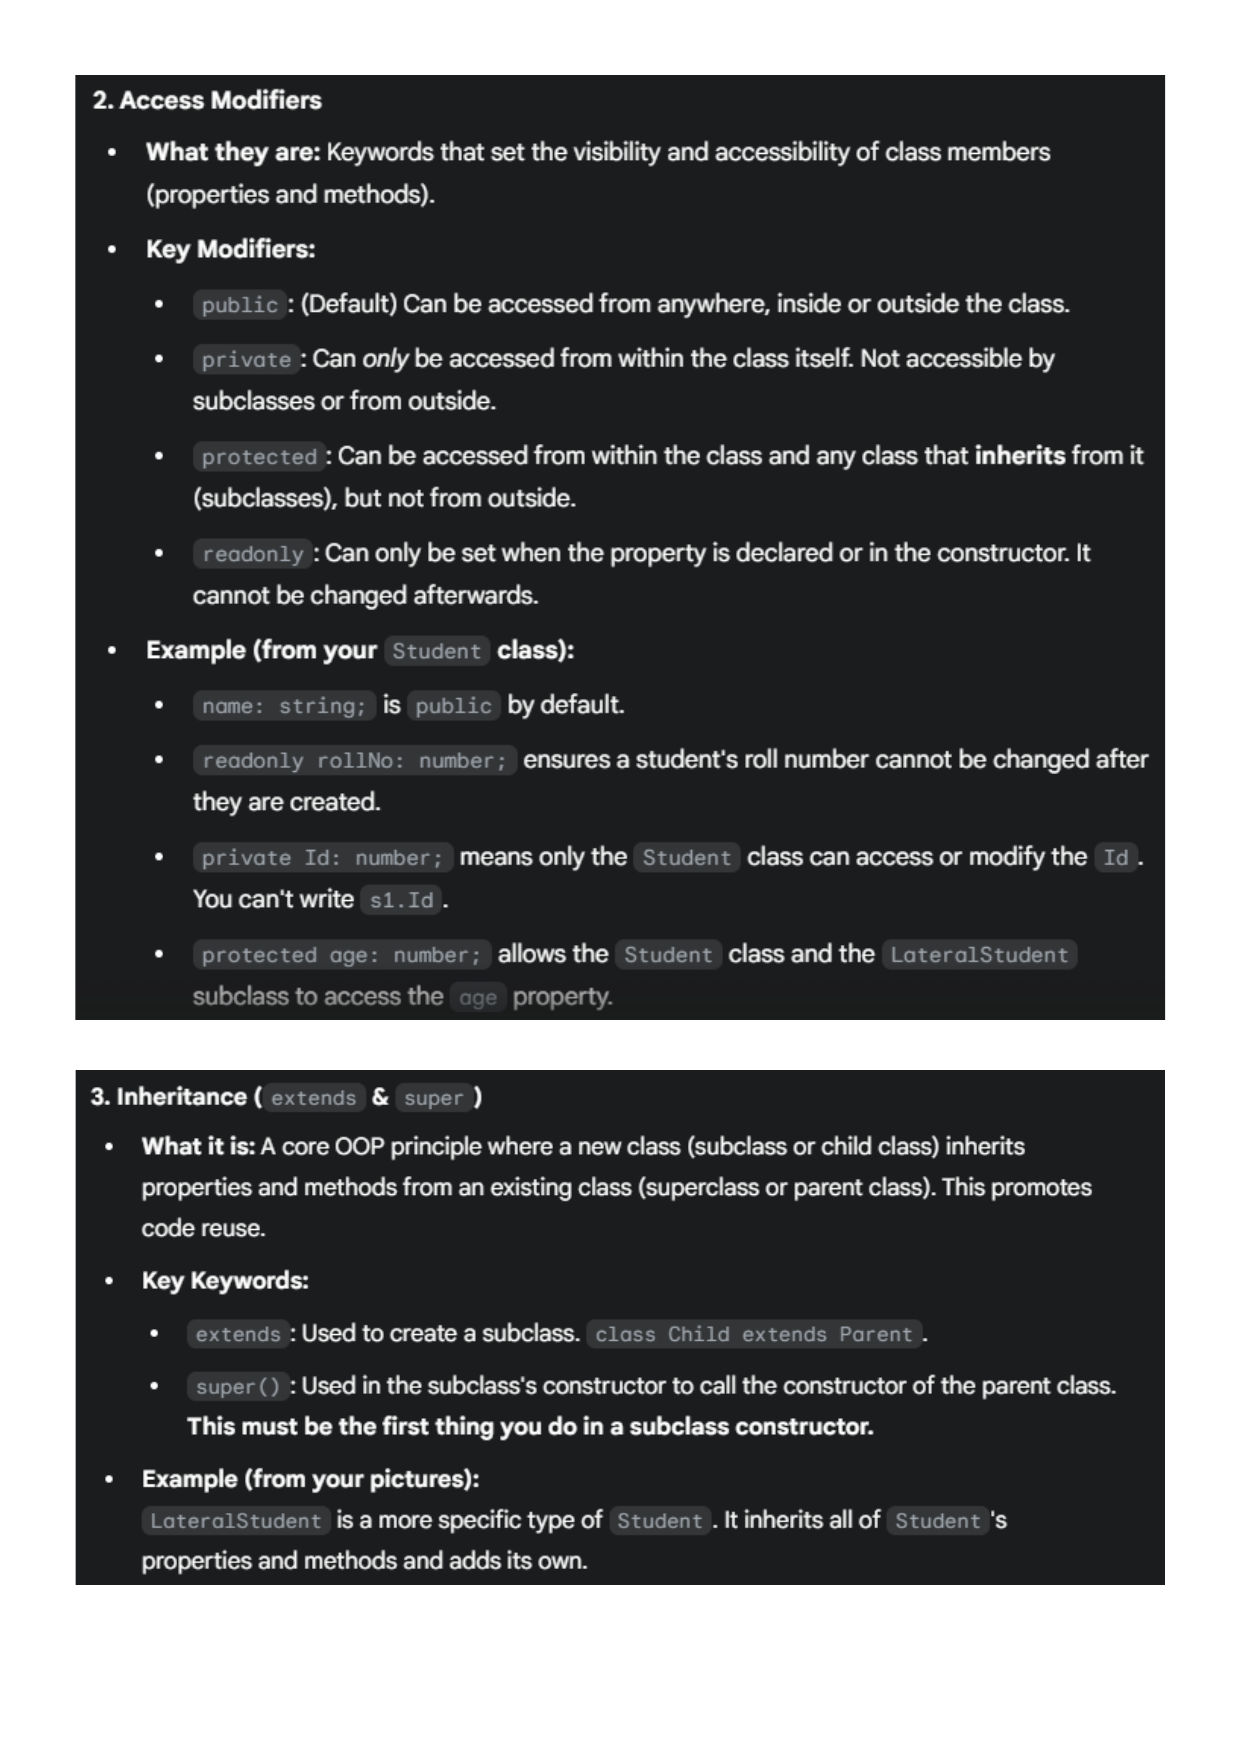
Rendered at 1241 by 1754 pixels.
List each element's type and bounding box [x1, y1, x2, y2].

picture [75, 75, 1166, 1020]
picture [75, 1070, 1165, 1585]
